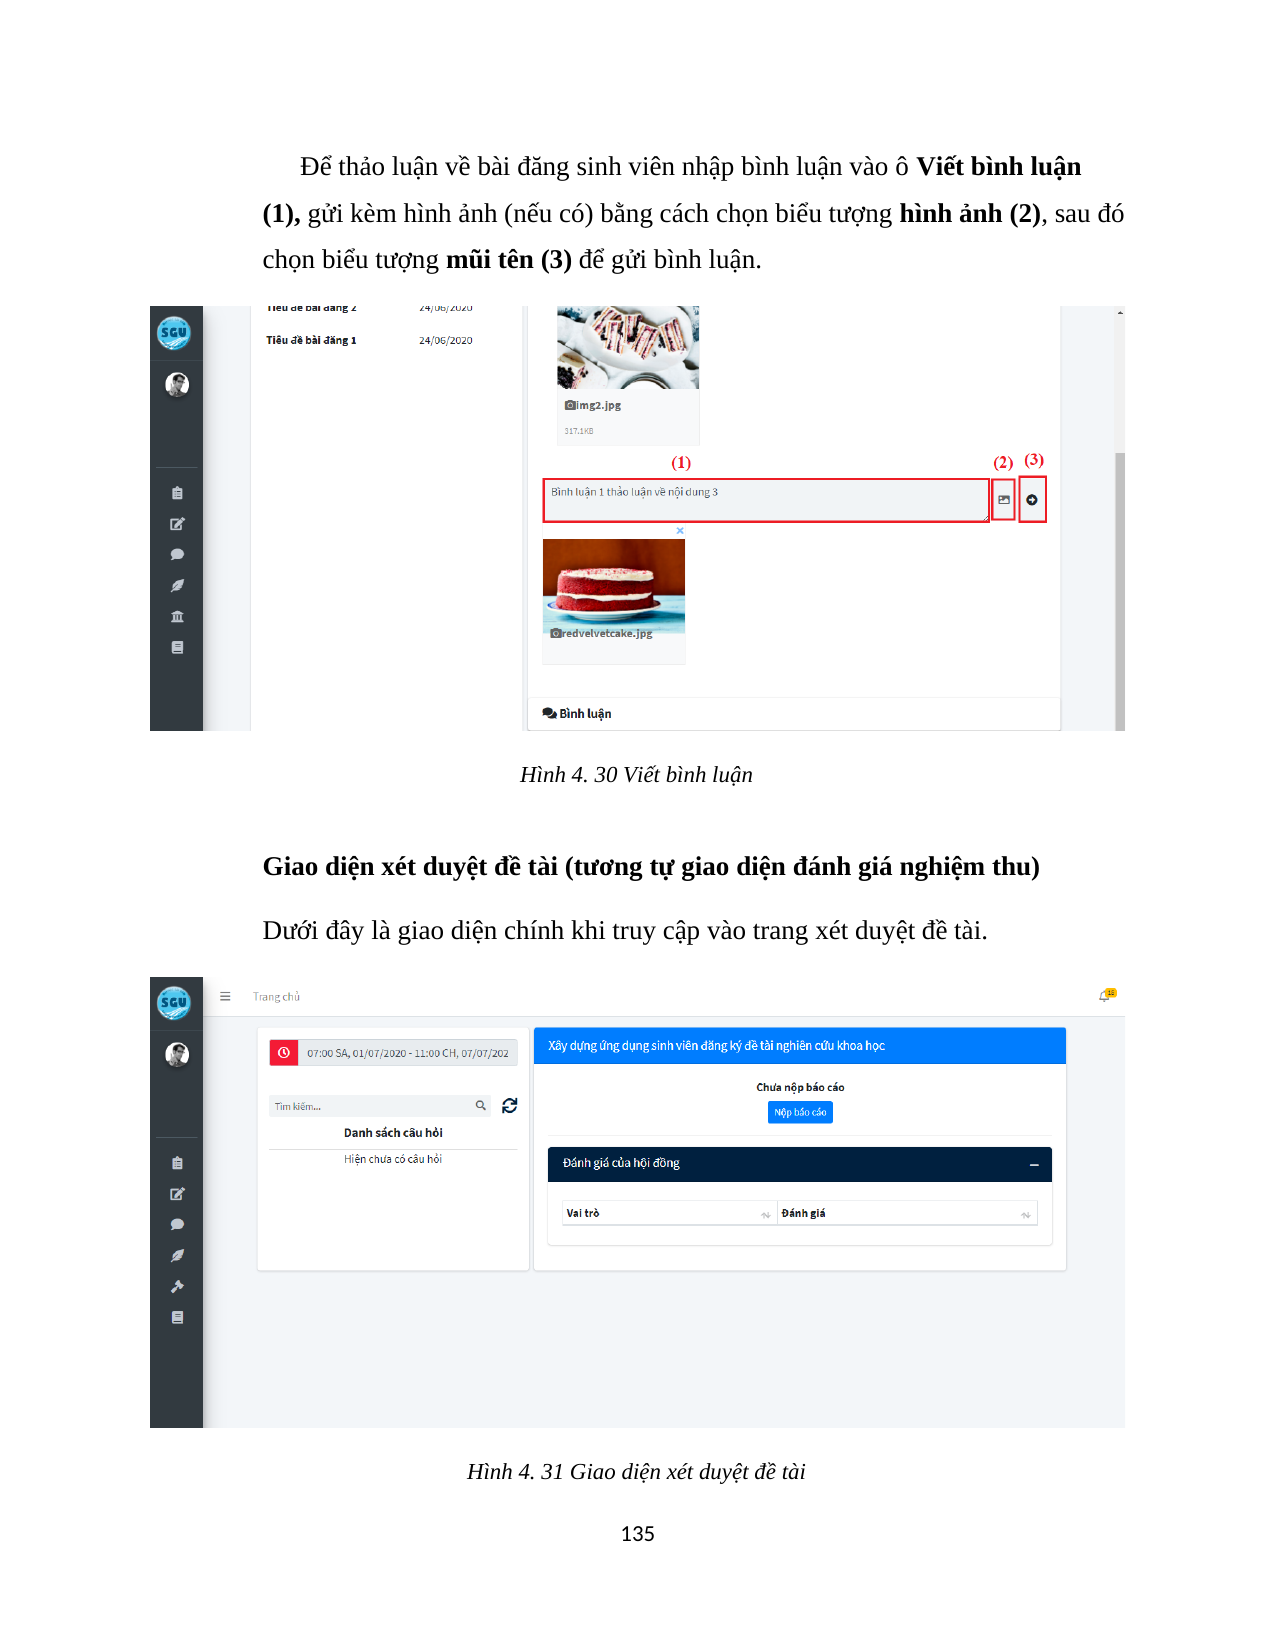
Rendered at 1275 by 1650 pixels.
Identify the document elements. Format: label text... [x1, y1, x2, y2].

picture [150, 306, 1125, 731]
text Dưới đây là giao diện chính khi truy cập vào trang xét duyệt đề tài. [187, 914, 1125, 945]
text Để thảo luận về bài đăng sinh viên nhập bình luận vào ô Viết bình luận (1), gửi kèm hình ảnh (nếu có) bằng cách chọn biểu tượng hình ảnh (2), sau đó chọn biểu tượng mũi tên (3) để gửi bình luận. [262, 150, 1125, 274]
picture [150, 977, 1125, 1428]
text Giao diện xét duyệt đề tài (tương tự giao diện đánh giá nghiệm thu) [187, 850, 1125, 882]
